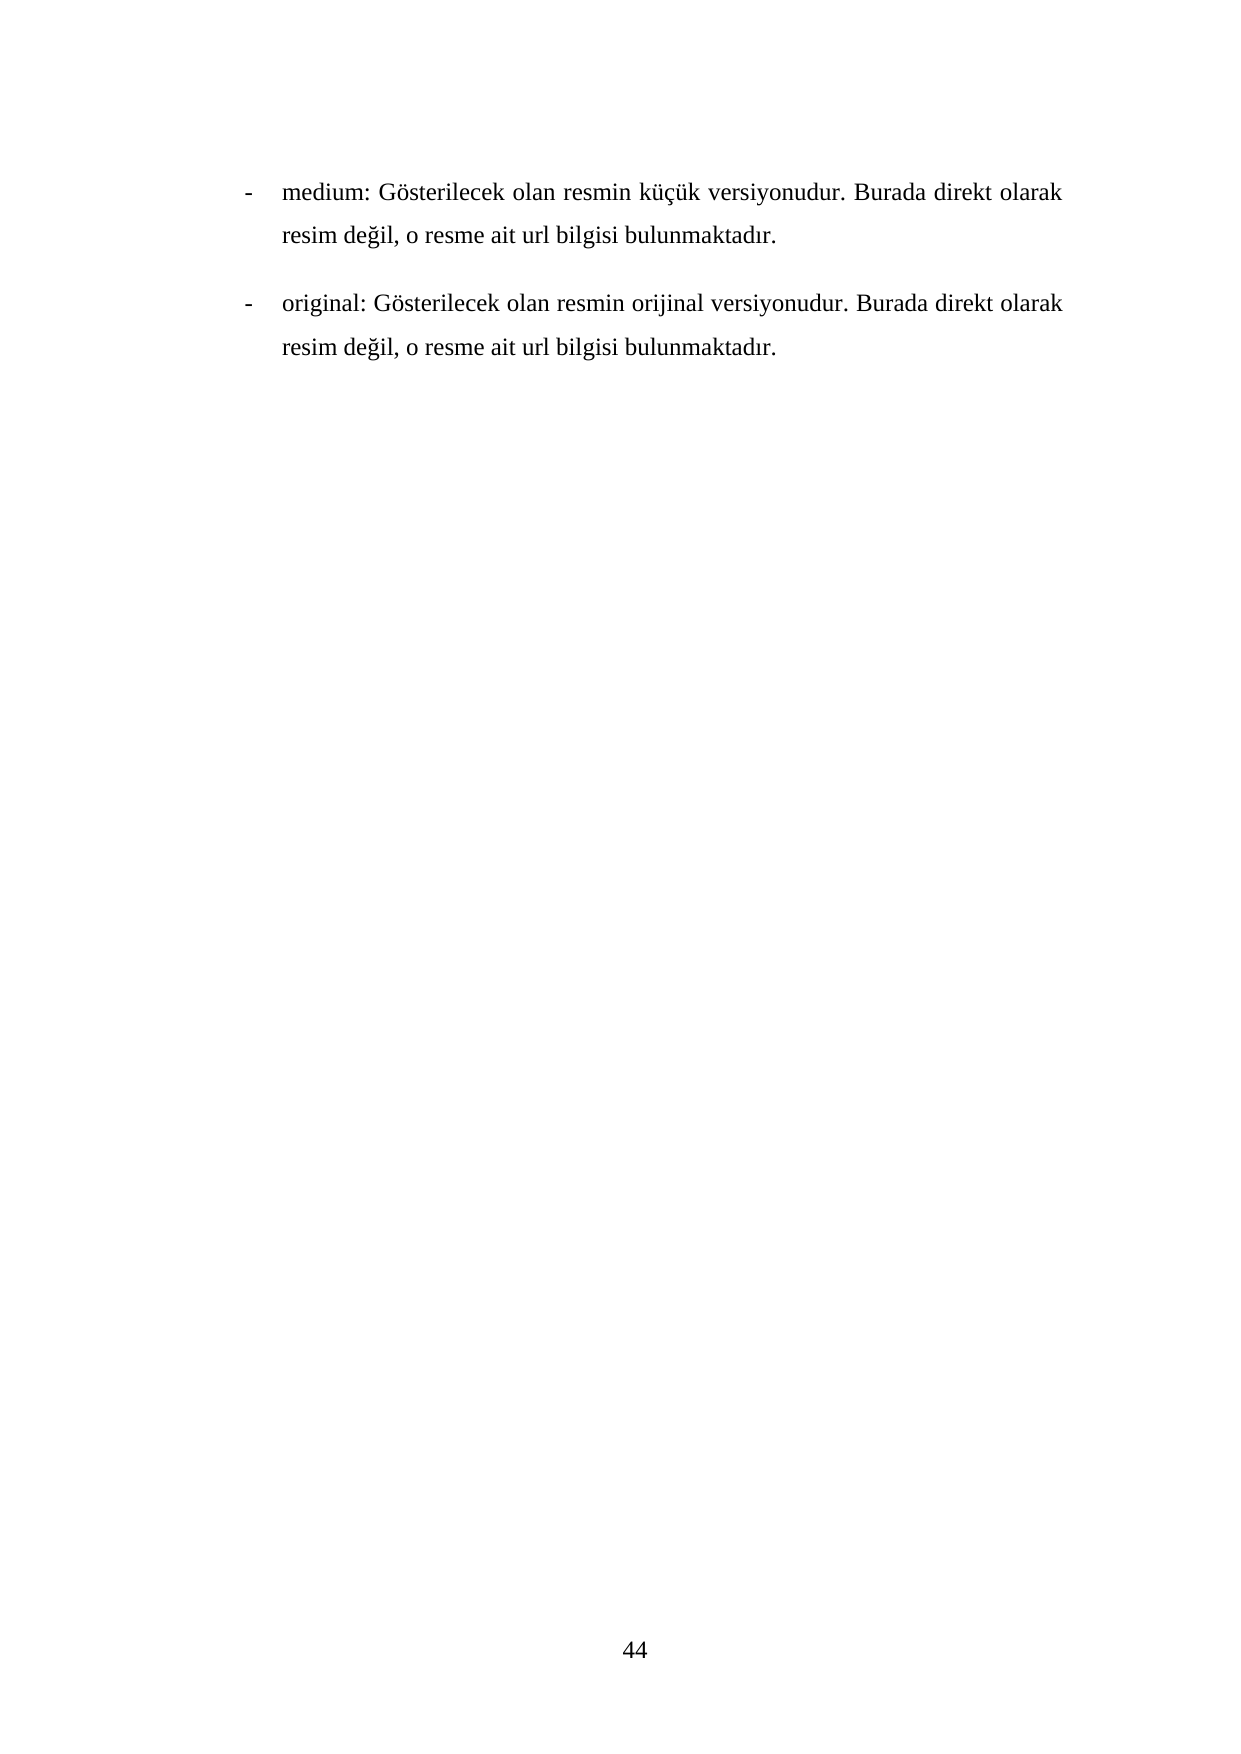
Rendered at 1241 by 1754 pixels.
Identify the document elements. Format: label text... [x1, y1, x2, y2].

list original: Gösterilecek olan resmin orijinal versiyonudur. Burada direkt olarak resim değil, o resme ait url bilgisi bulunmaktadır. [244, 288, 1063, 360]
list medium: Gösterilecek olan resmin küçük versiyonudur. Burada direkt olarak resim değil, o resme ait url bilgisi bulunmaktadır. [244, 177, 1063, 249]
